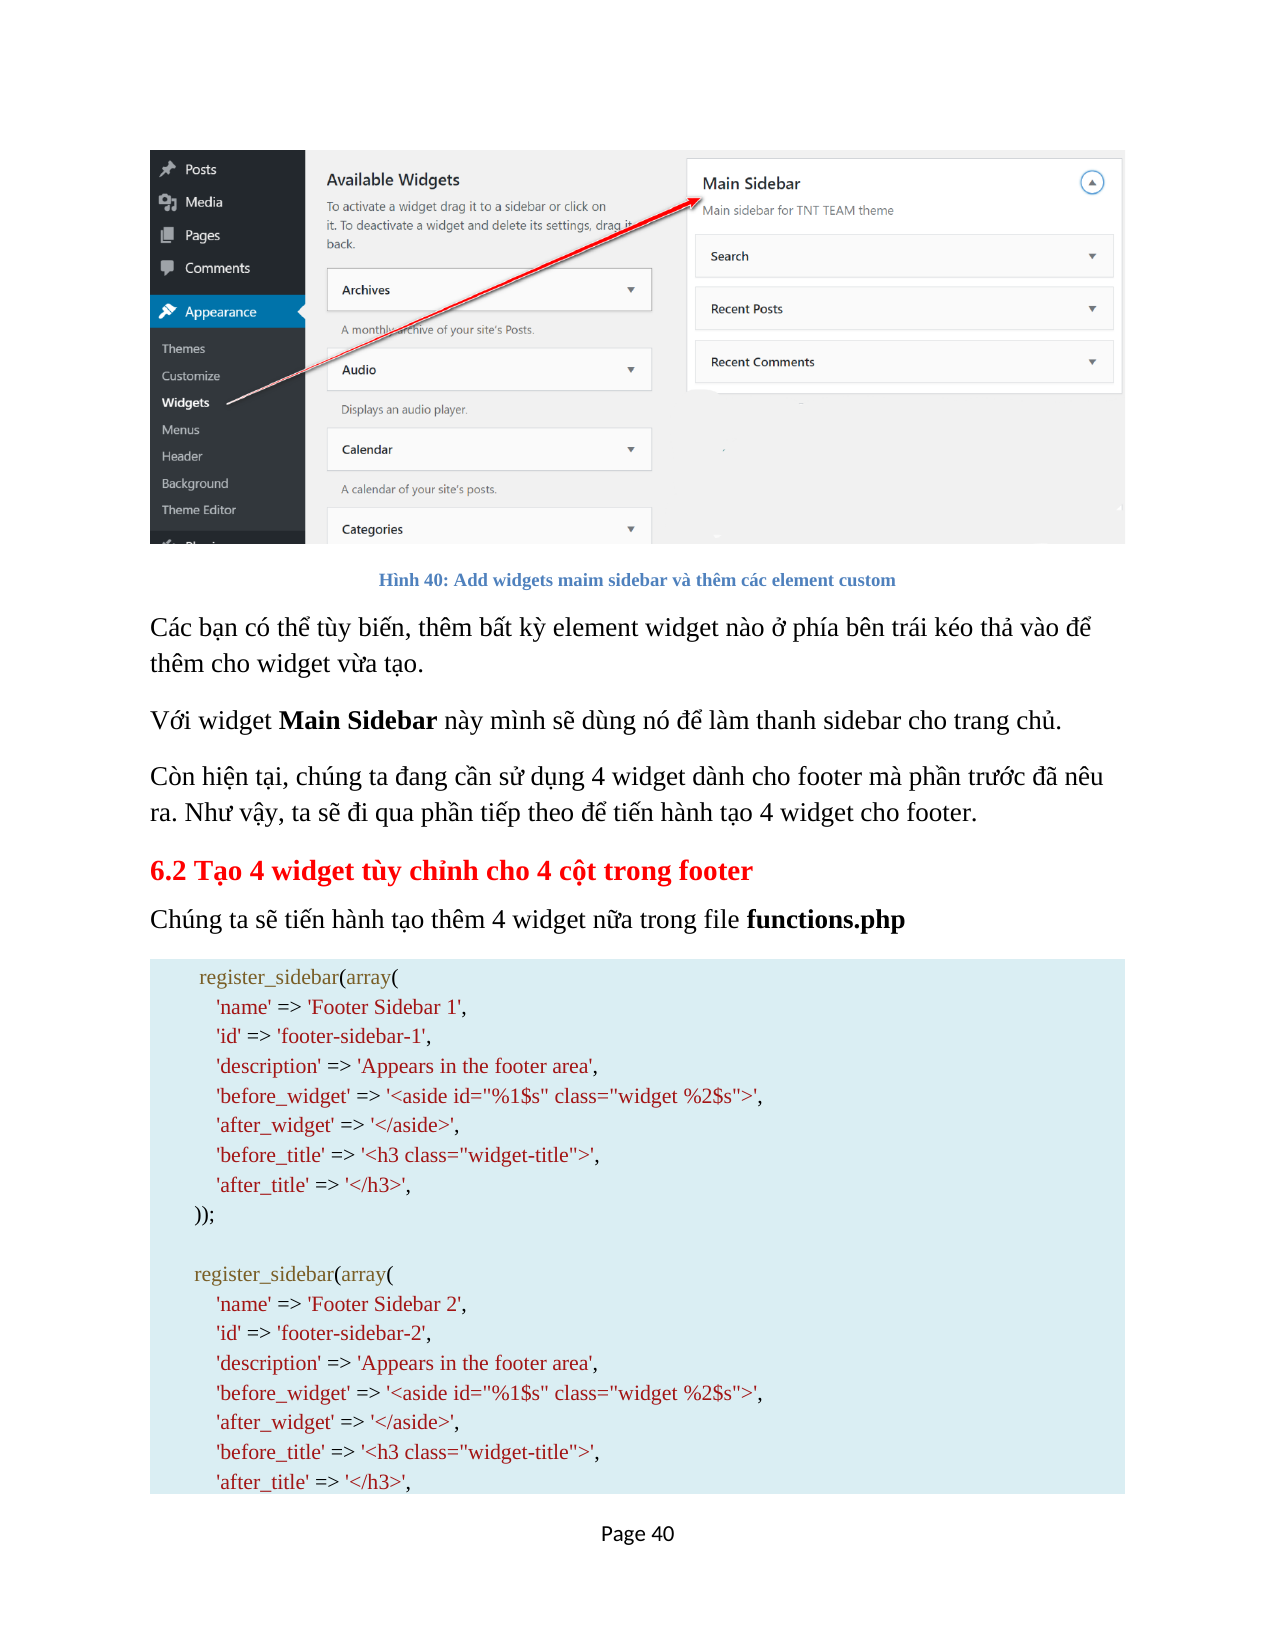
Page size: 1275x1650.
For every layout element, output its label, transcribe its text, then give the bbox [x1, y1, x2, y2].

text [150, 1375, 1125, 1405]
text 'description' => 'Appears in the footer area', [150, 1048, 1125, 1078]
picture [160, 304, 175, 318]
text Với widget Main Sidebar này mình sẽ dùng nó để làm thanh sidebar cho trang chủ. [150, 704, 1125, 735]
text Các bạn có thể tùy biến, thêm bất kỳ element widget nào ở phía bên trái kéo thả vào để thêm cho widget vừa tạo. [150, 611, 1125, 678]
text 'after_title' => '</h3>', [150, 1167, 1125, 1197]
text Hình 40: Add widgets maim sidebar và thêm các element custom [150, 569, 1125, 591]
text 'id' => 'footer-sidebar-2', [150, 1316, 1125, 1345]
text Chúng ta sẽ tiến hành tạo thêm 4 widget nữa trong file functions.php [150, 903, 1125, 934]
text 'name' => 'Footer Sidebar 2', [150, 1286, 1125, 1316]
text register_sidebar(array( [150, 1256, 1125, 1286]
text 'description' => 'Appears in the footer area', [150, 1345, 1125, 1375]
subtitle 6.2 Tạo 4 widget tùy chỉnh cho 4 cột trong footer [150, 853, 1125, 886]
text )); [150, 1197, 1125, 1227]
text 'before_title' => '<h3 class="widget-title">', [150, 1138, 1125, 1167]
text 'after_widget' => '</aside>', [150, 1405, 1125, 1434]
text register_sidebar(array( [150, 959, 1125, 989]
text 'before_widget' => '<aside id="%1$s" class="widget %2$s">', [150, 1078, 1125, 1108]
text 'after_widget' => '</aside>', [150, 1108, 1125, 1138]
text 'after_title' => '</h3>', [150, 1464, 1125, 1494]
picture [150, 150, 1125, 544]
text 'name' => 'Footer Sidebar 1', [150, 989, 1125, 1019]
text 'id' => 'footer-sidebar-1', [150, 1019, 1125, 1048]
text 'before_title' => '<h3 class="widget-title">', [150, 1434, 1125, 1464]
text Còn hiện tại, chúng ta đang cần sử dụng 4 widget dành cho footer mà phần trước đã nêu ra. Như vậy, ta sẽ đi qua phần tiếp theo để tiến hành tạo 4 widget cho footer. [150, 760, 1125, 827]
